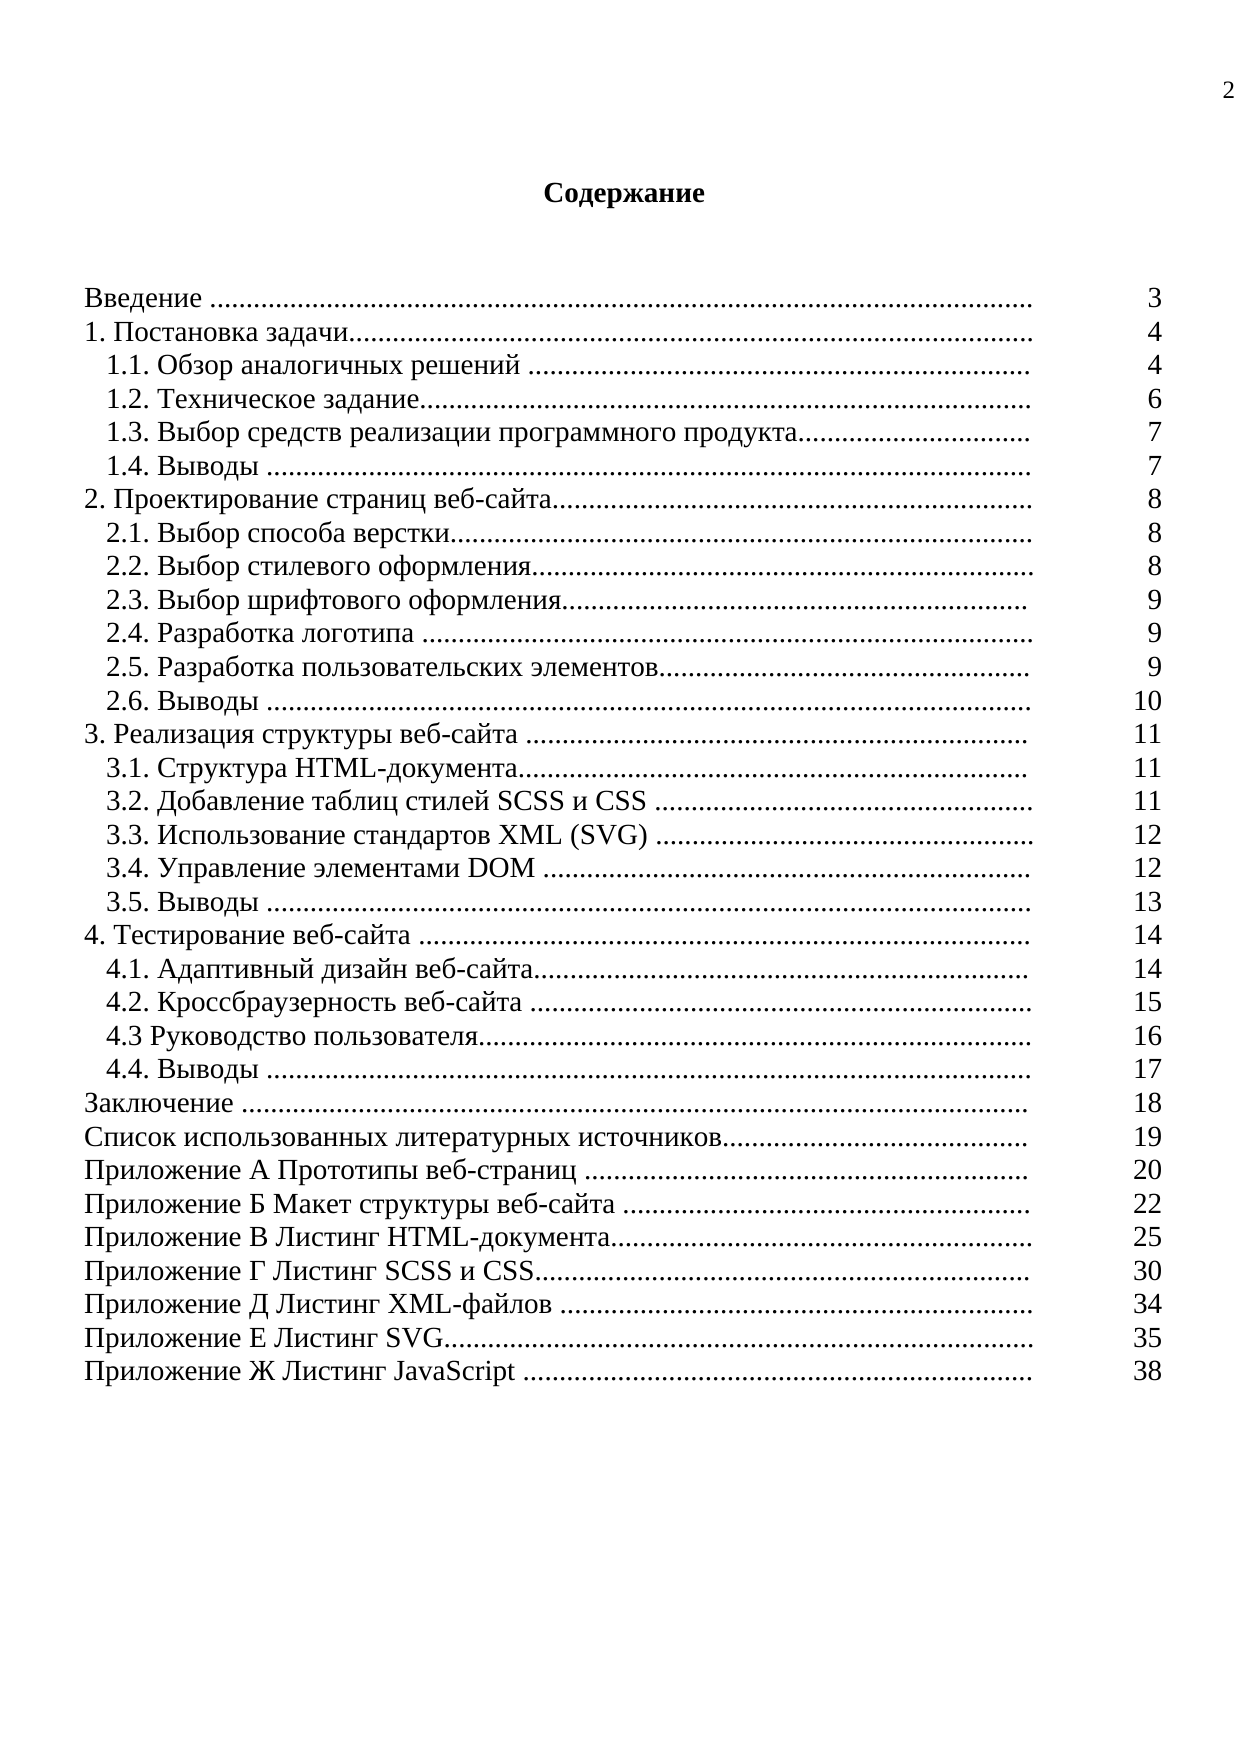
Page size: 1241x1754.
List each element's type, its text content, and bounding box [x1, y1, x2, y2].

table_cell 38 [1110, 1354, 1232, 1387]
table_cell 25 [1110, 1219, 1232, 1253]
table_cell 1.3. Выбор средств реализации программного продукта................................ [14, 414, 1110, 448]
table_cell 2. Проектирование страниц веб-сайта.................................................................. [14, 481, 1110, 515]
table_cell 1. Постановка задачи.............................................................................................. [14, 314, 1110, 347]
table_cell 1.1. Обзор аналогичных решений ..................................................................... [14, 347, 1110, 381]
table_cell Список использованных литературных источников.......................................... [14, 1119, 1110, 1152]
table_cell 12 [1110, 817, 1232, 850]
table_cell 3.3. Использование стандартов XML (SVG) .................................................... [14, 817, 1110, 850]
table_cell 19 [1110, 1119, 1232, 1152]
table_cell 2.3. Выбор шрифтового оформления................................................................ [14, 582, 1110, 616]
table_cell 4.4. Выводы ......................................................................................................... [14, 1052, 1110, 1085]
table_cell Приложение Ж Листинг JavaScript ...................................................................... [14, 1354, 1110, 1387]
table_header 3 [1110, 280, 1232, 314]
table_cell Заключение ............................................................................................................ [14, 1085, 1110, 1119]
table_cell 2.2. Выбор стилевого оформления..................................................................... [14, 549, 1110, 582]
table_cell 10 [1110, 683, 1232, 716]
table_cell 1.4. Выводы ......................................................................................................... [14, 448, 1110, 481]
table_header Введение ................................................................................................................. [14, 280, 1110, 314]
table_cell Приложение Г Листинг SCSS и CSS.................................................................... [14, 1253, 1110, 1286]
table_cell 11 [1110, 716, 1232, 750]
table_cell 2.6. Выводы ......................................................................................................... [14, 683, 1110, 716]
table_cell 30 [1110, 1253, 1232, 1286]
table_cell Приложение Е Листинг SVG................................................................................. [14, 1320, 1110, 1353]
table_cell 2.5. Разработка пользовательских элементов................................................... [14, 649, 1110, 683]
table_cell 4 [1110, 347, 1232, 381]
text Содержание [73, 176, 1175, 209]
table_cell Приложение А Прототипы веб-страниц ............................................................. [14, 1152, 1110, 1186]
table_cell 4. Тестирование веб-сайта .................................................................................... [14, 918, 1110, 951]
table_cell 3.4. Управление элементами DOM ................................................................... [14, 850, 1110, 884]
table_cell 14 [1110, 951, 1232, 984]
table_cell 9 [1110, 649, 1232, 683]
table_cell 17 [1110, 1052, 1232, 1085]
table_cell 16 [1110, 1018, 1232, 1052]
table_cell Приложение Б Макет структуры веб-сайта ........................................................ [14, 1186, 1110, 1219]
table_cell 35 [1110, 1320, 1232, 1353]
table_cell 4.3 Руководство пользователя............................................................................ [14, 1018, 1110, 1052]
table_cell 7 [1110, 414, 1232, 448]
table_cell 7 [1110, 448, 1232, 481]
table_cell 9 [1110, 616, 1232, 649]
table_cell 2.1. Выбор способа верстки................................................................................ [14, 515, 1110, 548]
table_cell 4.1. Адаптивный дизайн веб-сайта.................................................................... [14, 951, 1110, 984]
table_cell Приложение В Листинг НТML-документа.......................................................... [14, 1219, 1110, 1253]
table_cell 12 [1110, 850, 1232, 884]
table_cell 6 [1110, 381, 1232, 414]
table_cell Приложение Д Листинг XML-файлов ................................................................. [14, 1286, 1110, 1320]
table_cell 22 [1110, 1186, 1232, 1219]
table_cell 13 [1110, 884, 1232, 917]
table_cell 34 [1110, 1286, 1232, 1320]
table_cell 18 [1110, 1085, 1232, 1119]
table_cell 3.5. Выводы ......................................................................................................... [14, 884, 1110, 917]
table_cell 3.1. Структура HTML-документа...................................................................... [14, 750, 1110, 783]
table_cell 15 [1110, 985, 1232, 1018]
table_cell 4.2. Кроссбраузерность веб-сайта ..................................................................... [14, 985, 1110, 1018]
table_cell 8 [1110, 549, 1232, 582]
table_cell 8 [1110, 481, 1232, 515]
table_cell 9 [1110, 582, 1232, 616]
table_cell 4 [1110, 314, 1232, 347]
table_cell 14 [1110, 918, 1232, 951]
table_cell 20 [1110, 1152, 1232, 1186]
table_cell 3.2. Добавление таблиц стилей SCSS и CSS .................................................... [14, 783, 1110, 817]
table_cell 2.4. Разработка логотипа .................................................................................... [14, 616, 1110, 649]
table_cell 1.2. Техническое задание.................................................................................... [14, 381, 1110, 414]
table_cell 8 [1110, 515, 1232, 548]
table_cell 11 [1110, 750, 1232, 783]
table_cell 11 [1110, 783, 1232, 817]
table_cell 3. Реализация структуры веб-сайта ..................................................................... [14, 716, 1110, 750]
